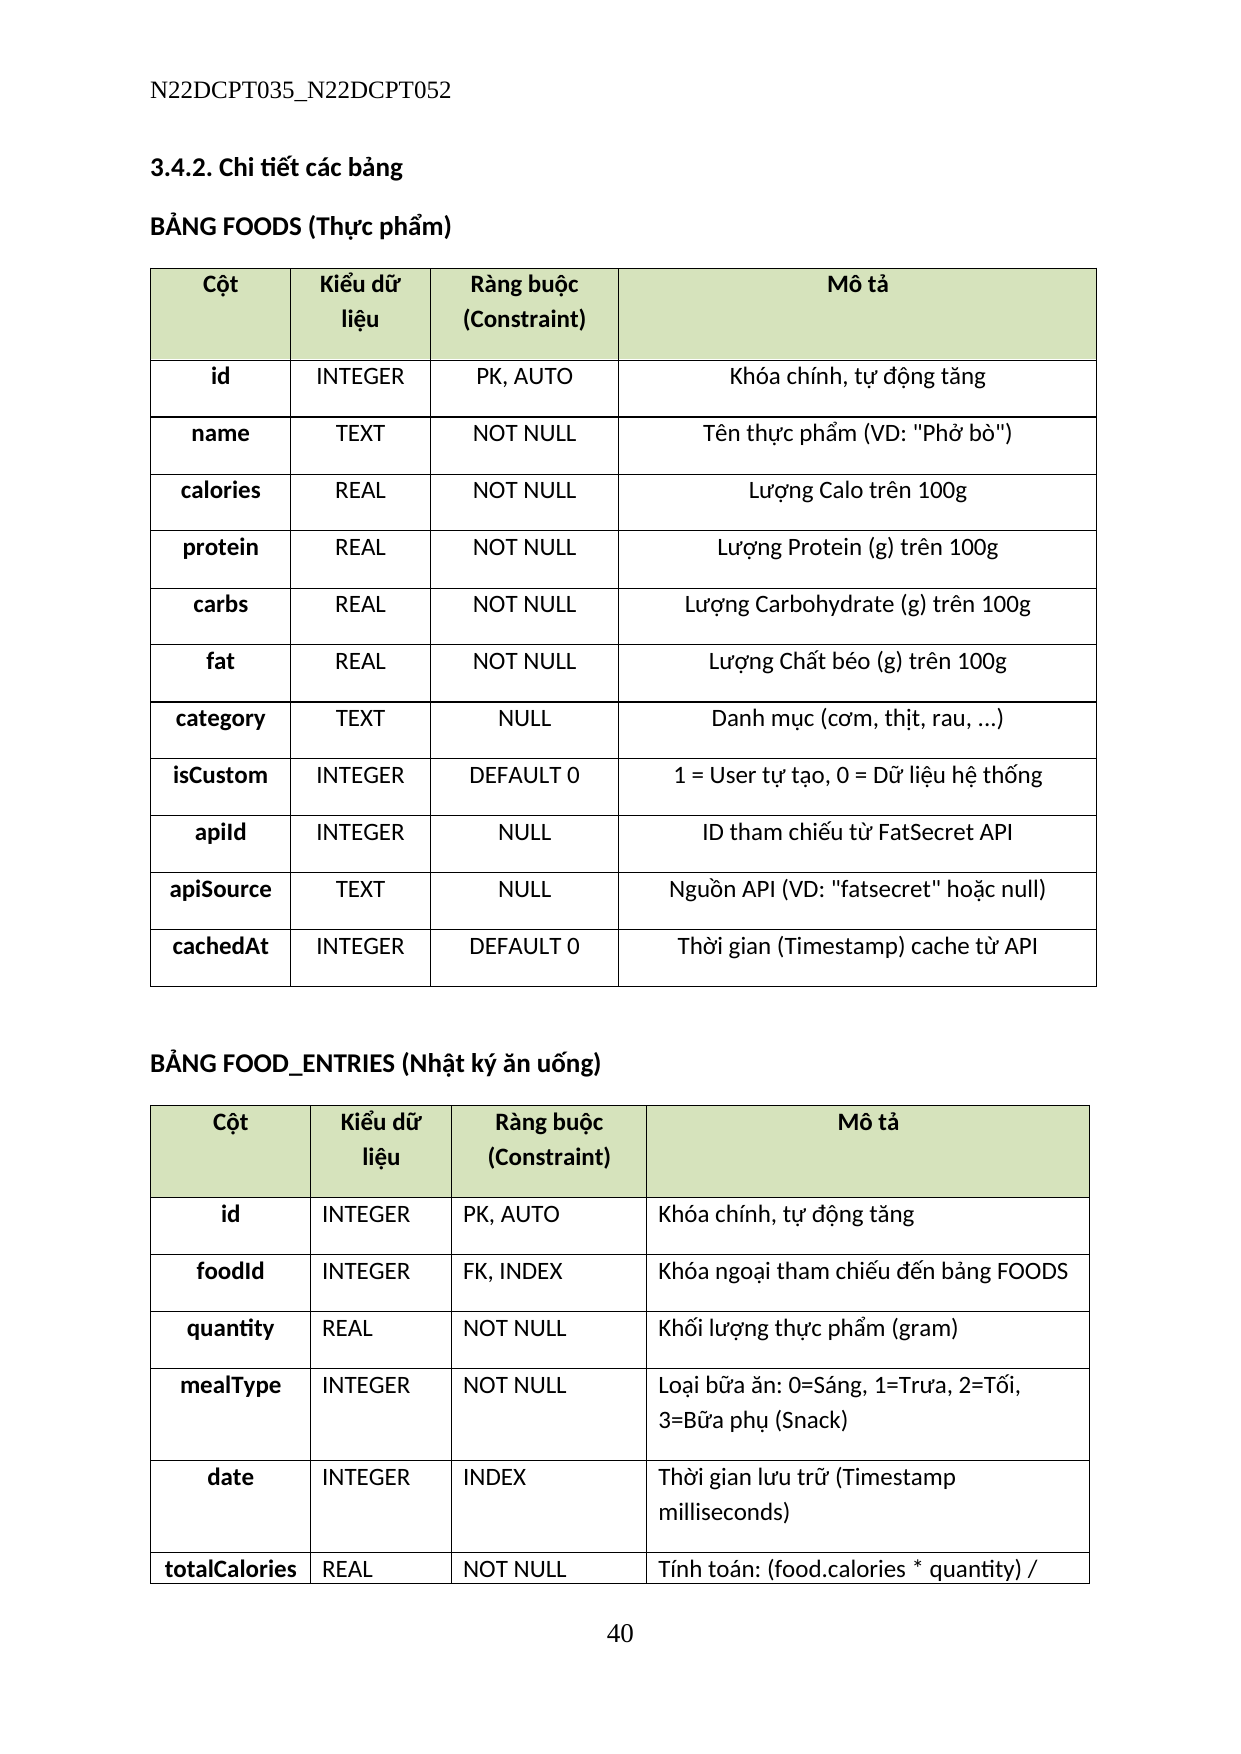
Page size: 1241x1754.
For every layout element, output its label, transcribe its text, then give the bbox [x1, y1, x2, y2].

table_cell REAL [291, 531, 430, 587]
table_cell Thời gian (Timestamp) cache từ API [619, 930, 1096, 986]
table_cell Khóa chính, tự động tăng [619, 361, 1096, 416]
table_cell Lượng Carbohydrate (g) trên 100g [619, 589, 1096, 644]
table_cell Loại bữa ăn: 0=Sáng, 1=Trưa, 2=Tối, 3=Bữa phụ (Snack) [647, 1369, 1089, 1460]
table_cell TEXT [291, 873, 430, 929]
table_cell protein [151, 531, 290, 587]
table_cell PK, AUTO [452, 1198, 646, 1254]
table_cell INDEX [452, 1461, 646, 1552]
table_cell NOT NULL [452, 1553, 646, 1583]
table_cell quantity [151, 1312, 310, 1368]
table_cell DEFAULT 0 [431, 930, 618, 986]
table_header Mô tả [619, 269, 1096, 359]
table_cell ID tham chiếu từ FatSecret API [619, 816, 1096, 872]
table_cell carbs [151, 589, 290, 644]
table_header Ràng buộc (Constraint) [431, 269, 618, 359]
table_cell 1 = User tự tạo, 0 = Dữ liệu hệ thống [619, 759, 1096, 815]
text BẢNG FOOD_ENTRIES (Nhật ký ăn uống) [150, 1046, 1090, 1079]
table_cell apiId [151, 816, 290, 872]
table_cell DEFAULT 0 [431, 759, 618, 815]
table_cell FK, INDEX [452, 1255, 646, 1311]
table_cell Tên thực phẩm (VD: "Phở bò") [619, 418, 1096, 473]
table_header Kiểu dữ liệu [291, 269, 430, 359]
table_cell id [151, 1198, 310, 1254]
table_cell REAL [291, 589, 430, 644]
table_cell NULL [431, 703, 618, 758]
table_cell NOT NULL [431, 589, 618, 644]
table_cell NOT NULL [452, 1312, 646, 1368]
table_cell INTEGER [311, 1255, 451, 1311]
table_cell REAL [311, 1312, 451, 1368]
table_cell isCustom [151, 759, 290, 815]
table_cell INTEGER [291, 759, 430, 815]
table_cell NOT NULL [452, 1369, 646, 1460]
table_cell calories [151, 475, 290, 530]
table_cell fat [151, 645, 290, 701]
table_cell Khối lượng thực phẩm (gram) [647, 1312, 1089, 1368]
table_cell Nguồn API (VD: "fatsecret" hoặc null) [619, 873, 1096, 929]
table_header Mô tả [647, 1106, 1089, 1197]
table_cell name [151, 418, 290, 473]
table_cell id [151, 361, 290, 416]
table_header Cột [151, 269, 290, 359]
table_cell INTEGER [311, 1369, 451, 1460]
table_cell Lượng Chất béo (g) trên 100g [619, 645, 1096, 701]
table_cell Lượng Protein (g) trên 100g [619, 531, 1096, 587]
table_cell Khóa ngoại tham chiếu đến bảng FOODS [647, 1255, 1089, 1311]
table_cell TEXT [291, 703, 430, 758]
table_cell NOT NULL [431, 645, 618, 701]
table_cell Khóa chính, tự động tăng [647, 1198, 1089, 1254]
table_cell NULL [431, 816, 618, 872]
table_cell NOT NULL [431, 475, 618, 530]
table_cell totalCalories [151, 1553, 310, 1583]
table_cell TEXT [291, 418, 430, 473]
table_header Cột [151, 1106, 310, 1197]
table_cell apiSource [151, 873, 290, 929]
table_cell INTEGER [311, 1198, 451, 1254]
table_cell NOT NULL [431, 531, 618, 587]
table_header Ràng buộc (Constraint) [452, 1106, 646, 1197]
text BẢNG FOODS (Thực phẩm) [150, 209, 1090, 242]
table_cell foodId [151, 1255, 310, 1311]
table_cell INTEGER [311, 1461, 451, 1552]
table_cell PK, AUTO [431, 361, 618, 416]
table_cell INTEGER [291, 816, 430, 872]
table_header Kiểu dữ liệu [311, 1106, 451, 1197]
table_cell INTEGER [291, 361, 430, 416]
table_cell Danh mục (cơm, thịt, rau, ...) [619, 703, 1096, 758]
table_cell Lượng Calo trên 100g [619, 475, 1096, 530]
table_cell INTEGER [291, 930, 430, 986]
table_cell cachedAt [151, 930, 290, 986]
text 3.4.2. Chi tiết các bảng [150, 150, 1090, 183]
table_cell Thời gian lưu trữ (Timestamp milliseconds) [647, 1461, 1089, 1552]
table_cell REAL [291, 645, 430, 701]
table_cell REAL [311, 1553, 451, 1583]
table_cell NULL [431, 873, 618, 929]
table_cell date [151, 1461, 310, 1552]
table_cell category [151, 703, 290, 758]
table_cell NOT NULL [431, 418, 618, 473]
table_cell mealType [151, 1369, 310, 1460]
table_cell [647, 1553, 1089, 1583]
table_cell REAL [291, 475, 430, 530]
